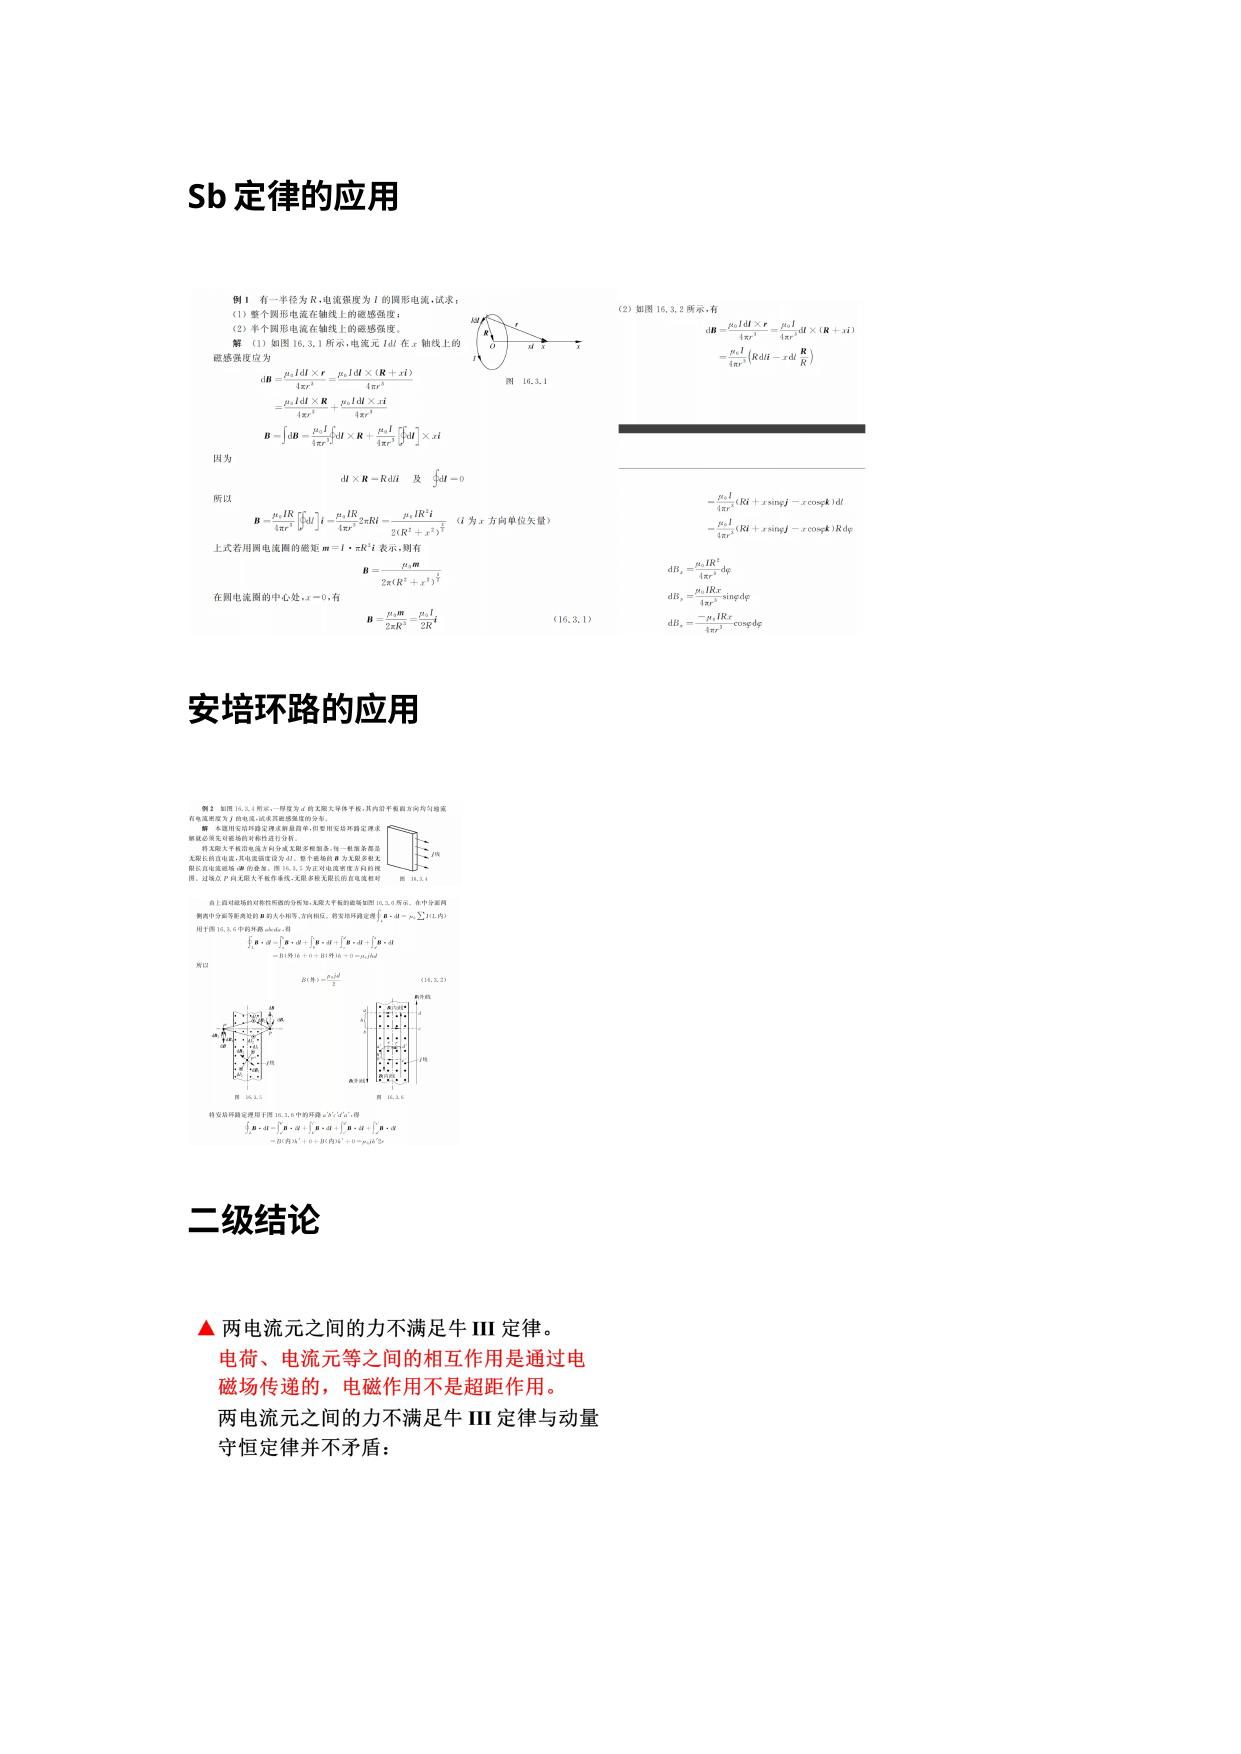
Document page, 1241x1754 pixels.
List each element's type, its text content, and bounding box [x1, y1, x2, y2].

subtitle 安培环路的应用 [187, 674, 1053, 739]
subtitle 二级结论 [187, 1186, 1053, 1251]
subtitle Sb定律的应用 [187, 162, 1053, 227]
picture [187, 801, 462, 886]
picture [187, 1312, 609, 1460]
picture [187, 898, 460, 1146]
picture [187, 289, 866, 636]
